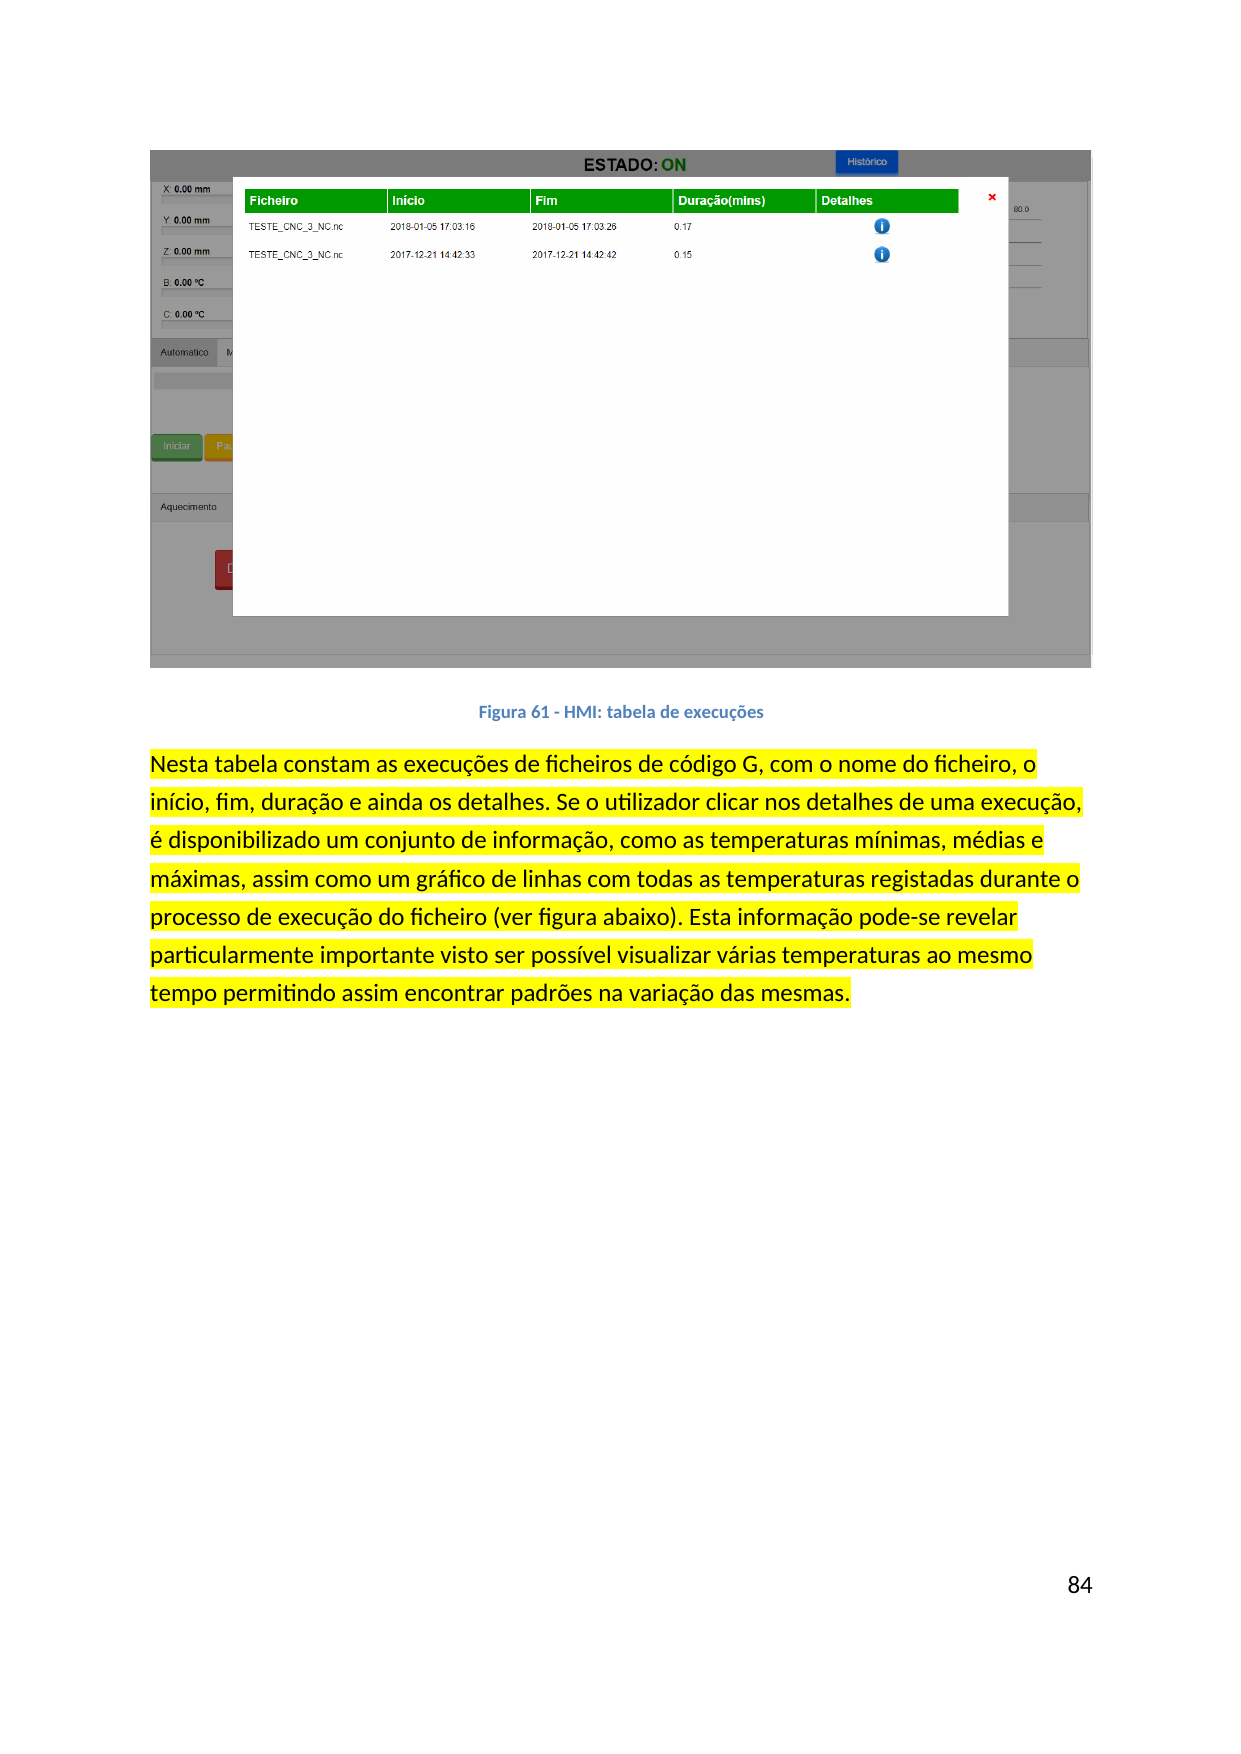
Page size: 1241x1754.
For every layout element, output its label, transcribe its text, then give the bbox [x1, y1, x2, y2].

text Nesta tabela constam as execuções de ficheiros de código G, com o nome do ficheiro, o início, fim, duração e ainda os detalhes. Se o utilizador clicar nos detalhes de uma execução, é disponibilizado um conjunto de informação, como as temperaturas mínimas, médias e máximas, assim como um gráfico de linhas com todas as temperaturas registadas durante o processo de execução do ficheiro (ver figura abaixo). Esta informação pode-se revelar particularmente importante visto ser possível visualizar várias temperaturas ao mesmo tempo permitindo assim encontrar padrões na variação das mesmas. [150, 748, 1092, 1008]
picture [150, 150, 1093, 668]
